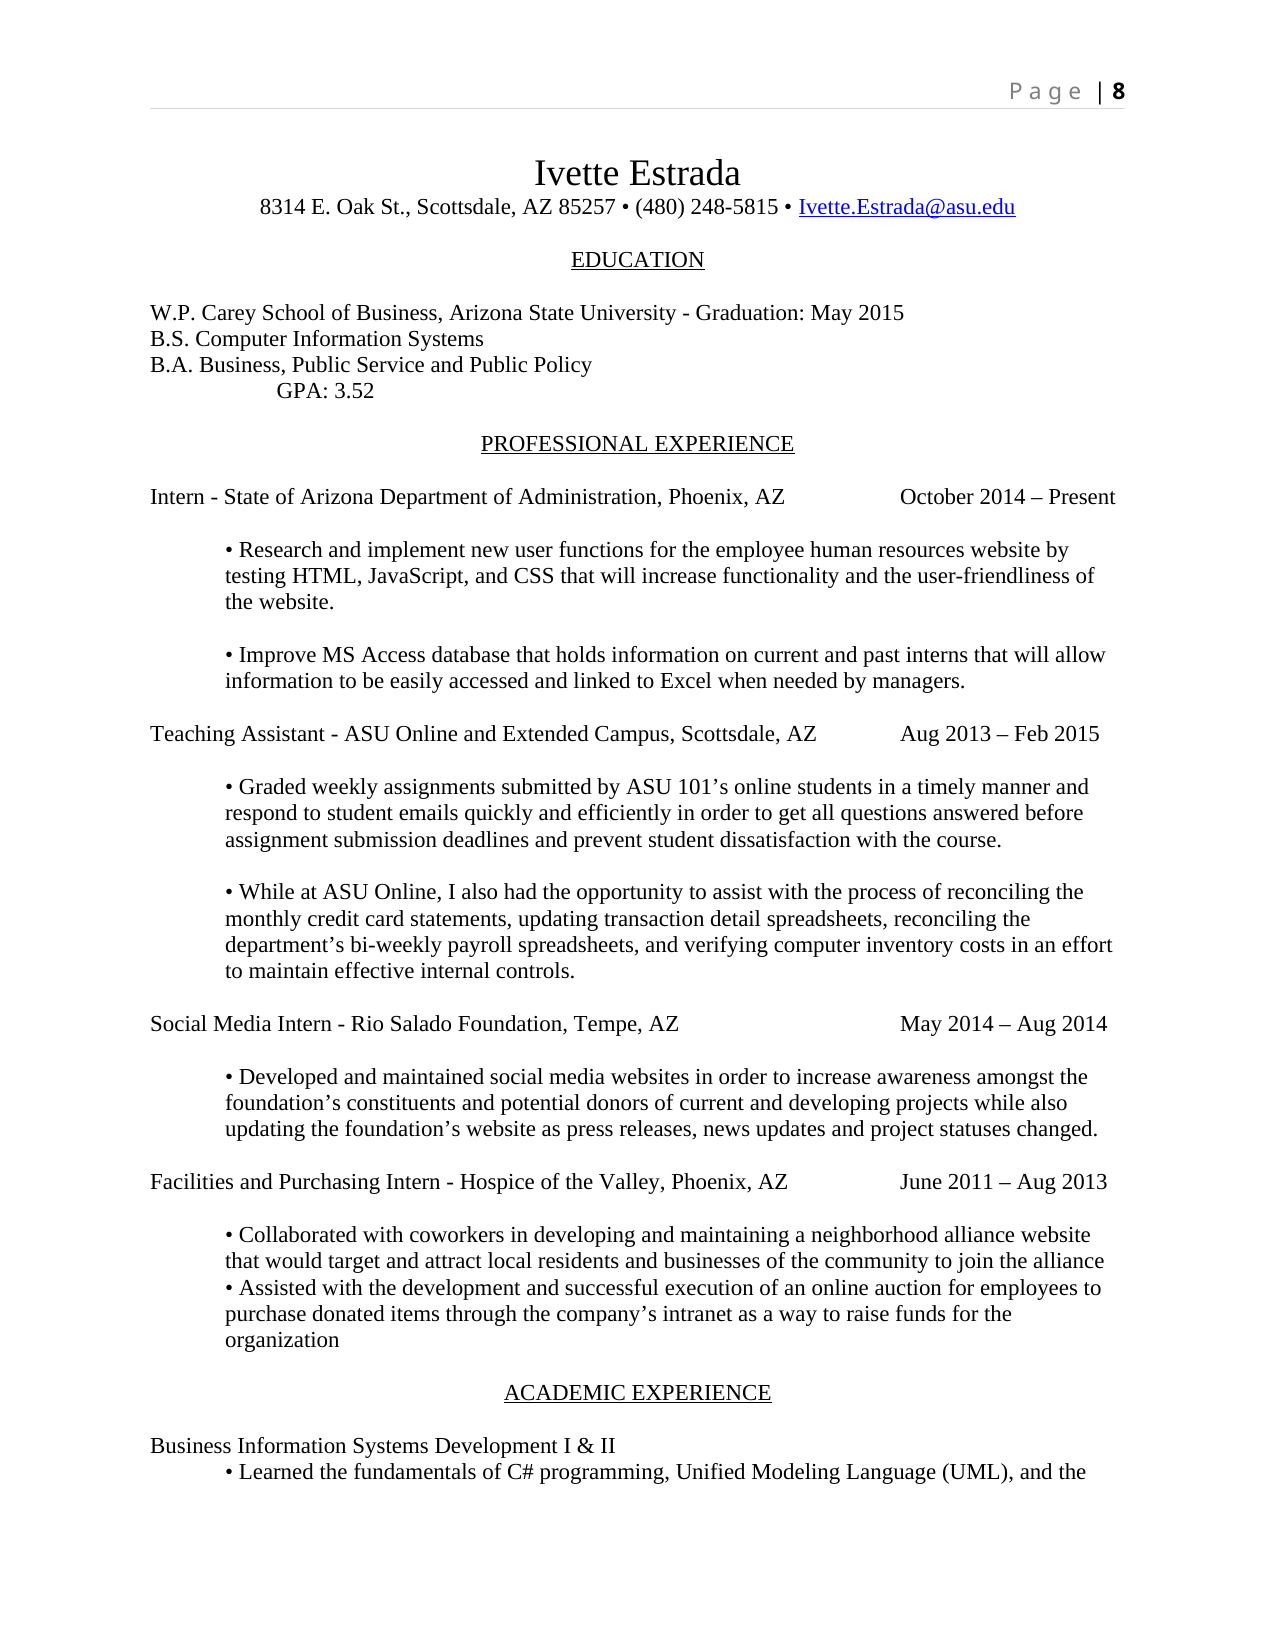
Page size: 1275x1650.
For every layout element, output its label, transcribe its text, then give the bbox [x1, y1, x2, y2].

text • Improve MS Access database that holds information on current and past interns that will allow information to be easily accessed and linked to Excel when needed by managers. [150, 641, 1125, 694]
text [150, 1458, 1125, 1484]
text • While at ASU Online, I also had the opportunity to assist with the process of reconciling the monthly credit card statements, updating transaction detail spreadsheets, reconciling the department’s bi-weekly payroll spreadsheets, and verifying computer inventory costs in an effort to maintain effective internal controls. [150, 878, 1125, 984]
text W.P. Carey School of Business, Arizona State University - Graduation: May 2015 [150, 298, 1125, 325]
text Ivette Estrada [150, 150, 1125, 193]
text • Developed and maintained social media websites in order to increase awareness amongst the foundation’s constituents and potential donors of current and developing projects while also updating the foundation’s website as press releases, news updates and project statuses changed. [150, 1063, 1125, 1142]
text EDUCATION [150, 246, 1125, 272]
text Teaching Assistant - ASU Online and Extended Campus, Scottsdale, AZ Aug 2013 – Feb 2015 [150, 720, 1125, 747]
text Facilities and Purchasing Intern - Hospice of the Valley, Phoenix, AZ June 2011 – Aug 2013 [150, 1168, 1125, 1194]
text Social Media Intern - Rio Salado Foundation, Tempe, AZ May 2014 – Aug 2014 [150, 1010, 1125, 1036]
text • Graded weekly assignments submitted by ASU 101’s online students in a timely manner and respond to student emails quickly and efficiently in order to get all questions answered before assignment submission deadlines and prevent student dissatisfaction with the course. [150, 773, 1125, 852]
text B.A. Business, Public Service and Public Policy GPA: 3.52 [150, 351, 1125, 404]
text B.S. Computer Information Systems [150, 325, 1125, 351]
text ACADEMIC EXPERIENCE [150, 1379, 1125, 1405]
text • Research and implement new user functions for the employee human resources website by testing HTML, JavaScript, and CSS that will increase functionality and the user-friendliness of the website. [150, 536, 1125, 615]
text Business Information Systems Development I & II [150, 1432, 1125, 1458]
text • Collaborated with coworkers in developing and maintaining a neighborhood alliance website that would target and attract local residents and businesses of the community to join the alliance [150, 1221, 1125, 1274]
text • Assisted with the development and successful execution of an online auction for employees to purchase donated items through the company’s intranet as a way to raise funds for the organization [150, 1274, 1125, 1353]
text 8314 E. Oak St., Scottsdale, AZ 85257 • (480) 248-5815 • Ivette.Estrada@asu.edu [150, 193, 1125, 219]
text PROFESSIONAL EXPERIENCE [150, 430, 1125, 457]
text Intern - State of Arizona Department of Administration, Phoenix, AZ October 2014 – Present [150, 483, 1125, 509]
